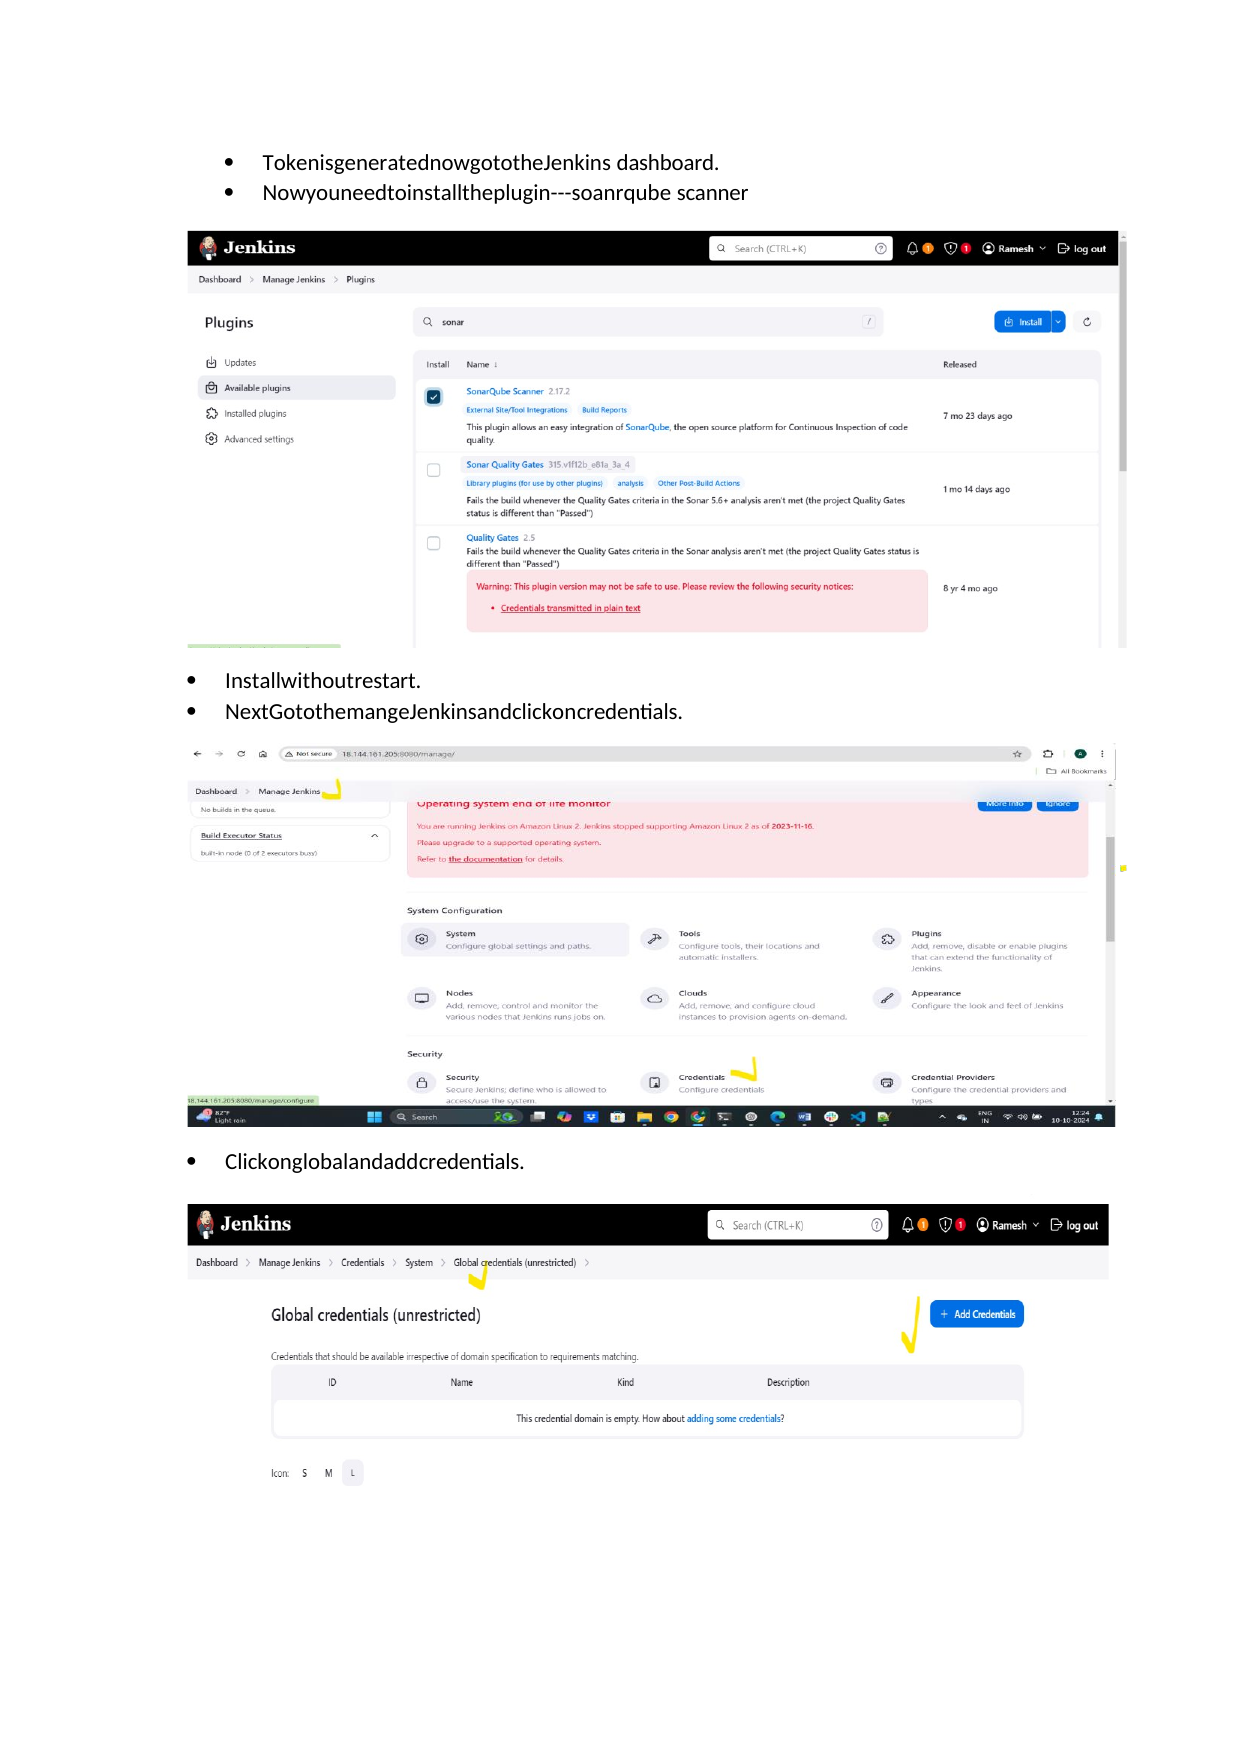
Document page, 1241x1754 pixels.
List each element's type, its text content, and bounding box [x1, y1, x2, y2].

picture [187, 1194, 1109, 1486]
picture [187, 743, 1127, 762]
list Nowyouneedtoinstalltheplugin---soanrqube scanner [225, 178, 1138, 206]
list Clickonglobalandaddcredentials. [187, 762, 1138, 1175]
picture [187, 230, 1127, 247]
list NextGotothemangeJenkinsandclickoncredentials. [187, 697, 1138, 725]
list Installwithoutrestart. [187, 247, 1138, 694]
list TokenisgeneratednowgototheJenkins dashboard. [225, 148, 1138, 176]
